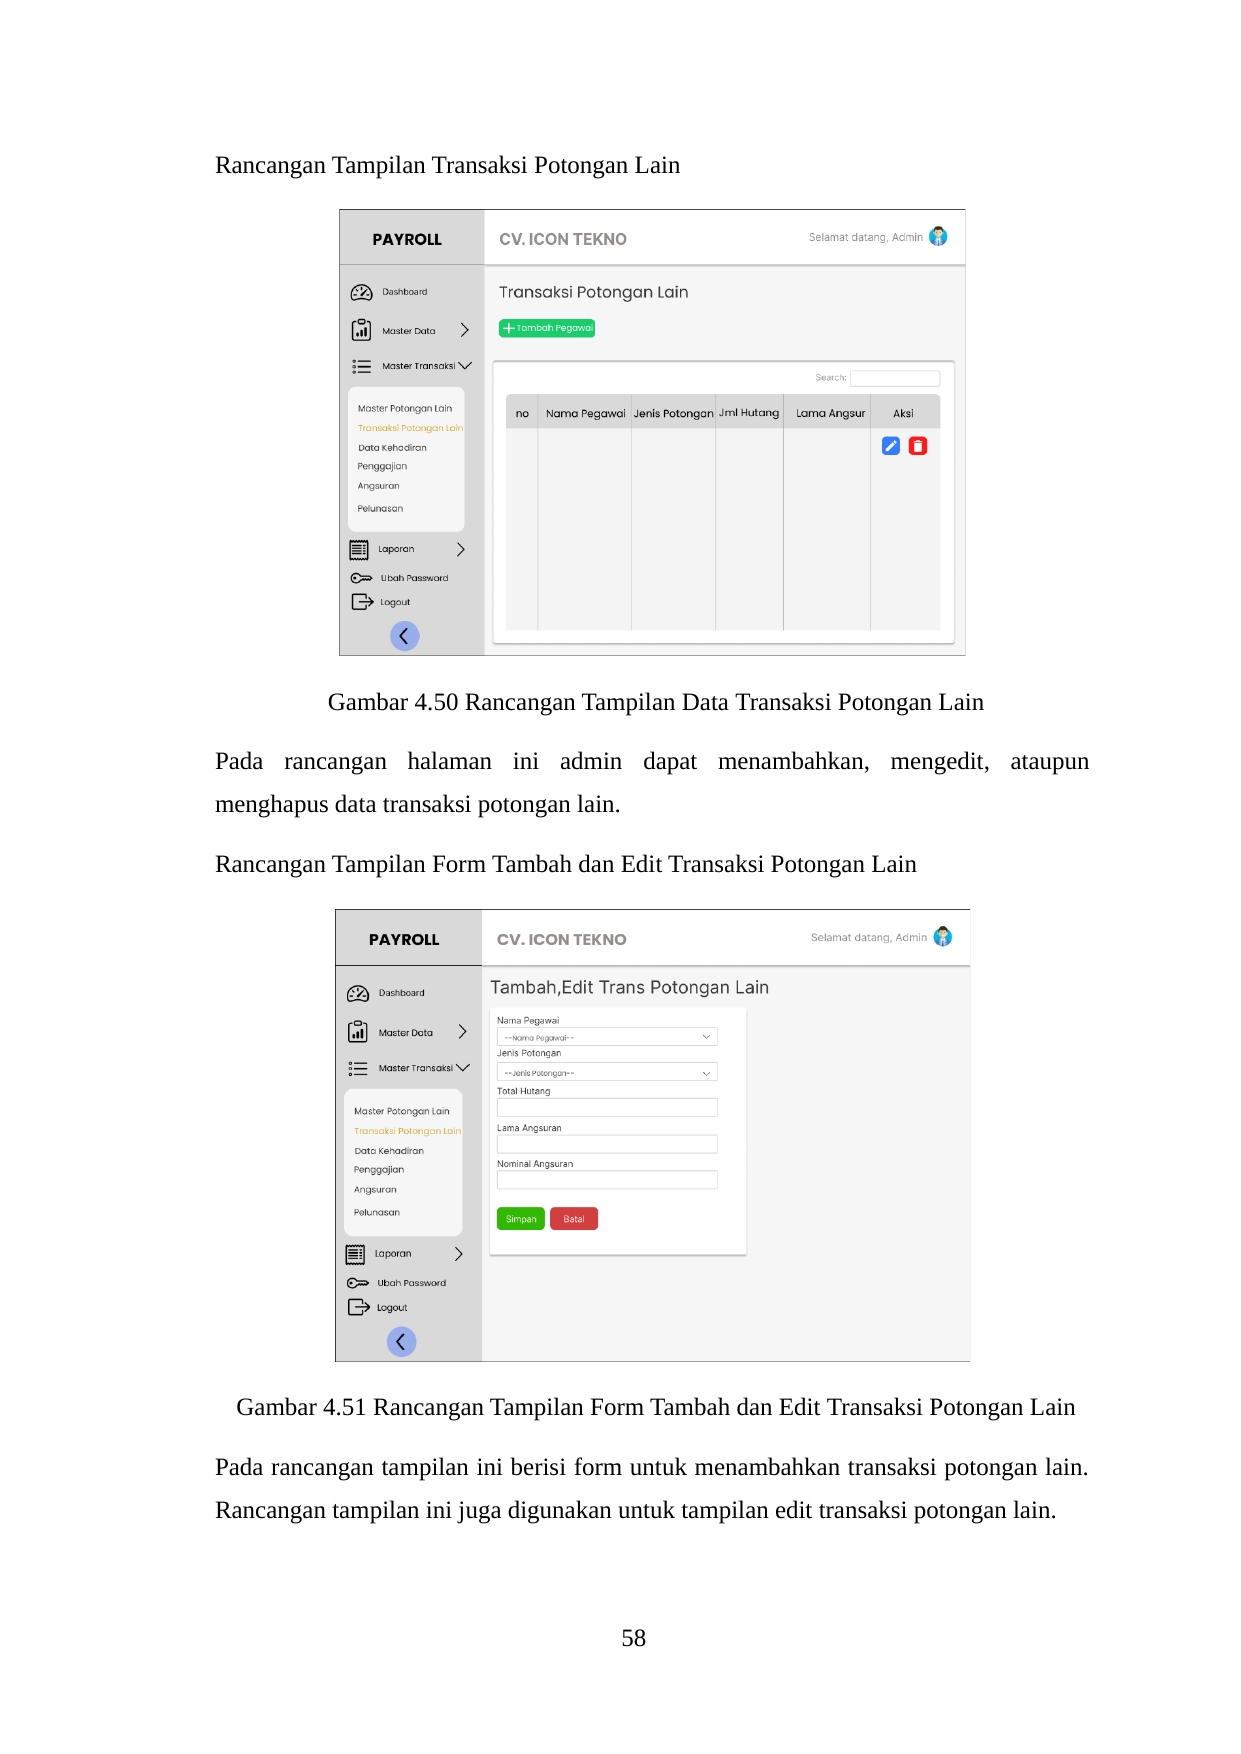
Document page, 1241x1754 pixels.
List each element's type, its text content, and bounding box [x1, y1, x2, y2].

text Gambar 4.50 Rancangan Tampilan Data Transaksi Potongan Lain [177, 687, 1090, 715]
text Pada rancangan tampilan ini berisi form untuk menambahkan transaksi potongan lain. Rancangan tampilan ini juga digunakan untuk tampilan edit transaksi potongan lain. [215, 1452, 1090, 1524]
text Pada rancangan halaman ini admin dapat menambahkan, mengedit, ataupun menghapus data transaksi potongan lain. [215, 746, 1090, 818]
picture [339, 209, 966, 656]
picture [335, 909, 971, 1362]
text Rancangan Tampilan Form Tambah dan Edit Transaksi Potongan Lain [215, 849, 1090, 878]
text Gambar 4.51 Rancangan Tampilan Form Tambah dan Edit Transaksi Potongan Lain [177, 1392, 1090, 1421]
text Rancangan Tampilan Transaksi Potongan Lain [215, 150, 1090, 179]
